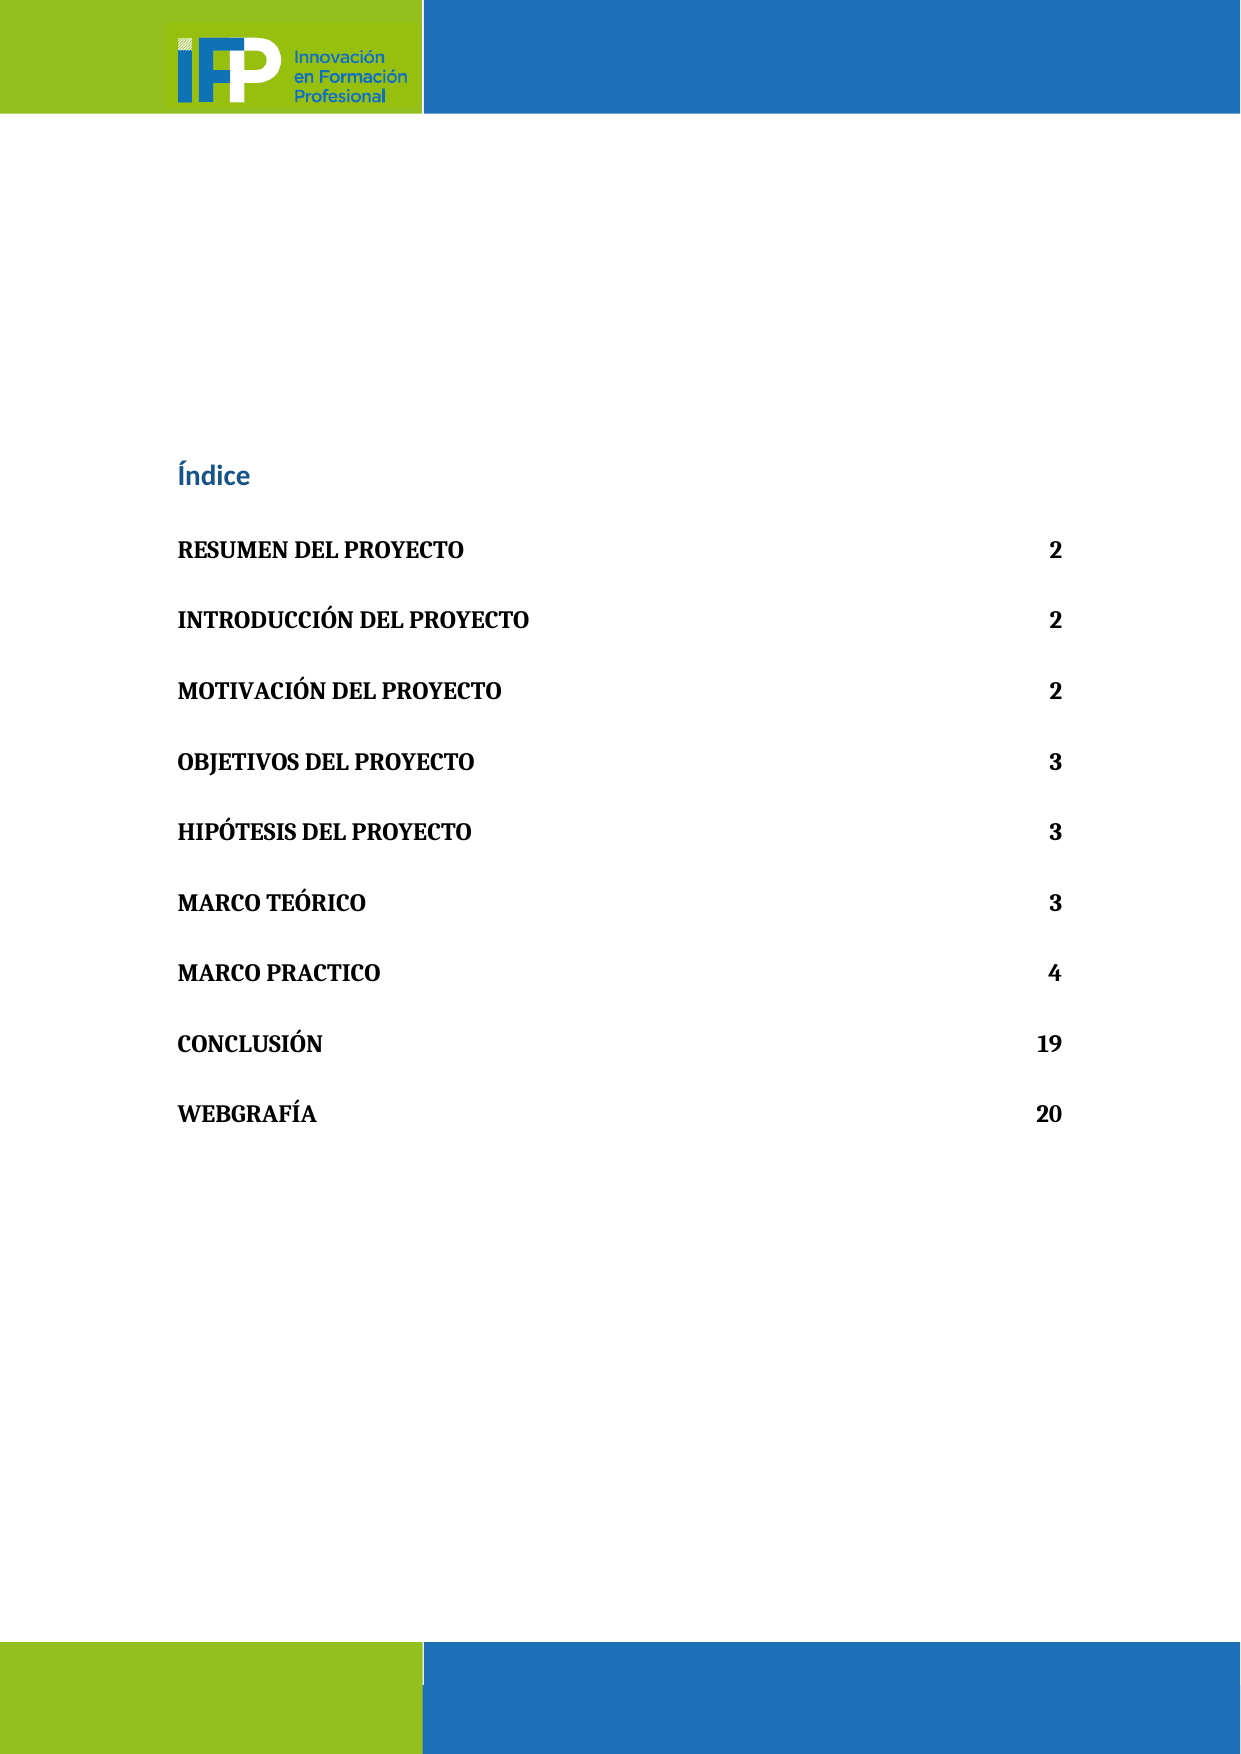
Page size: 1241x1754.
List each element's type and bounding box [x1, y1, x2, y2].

picture [166, 23, 418, 108]
